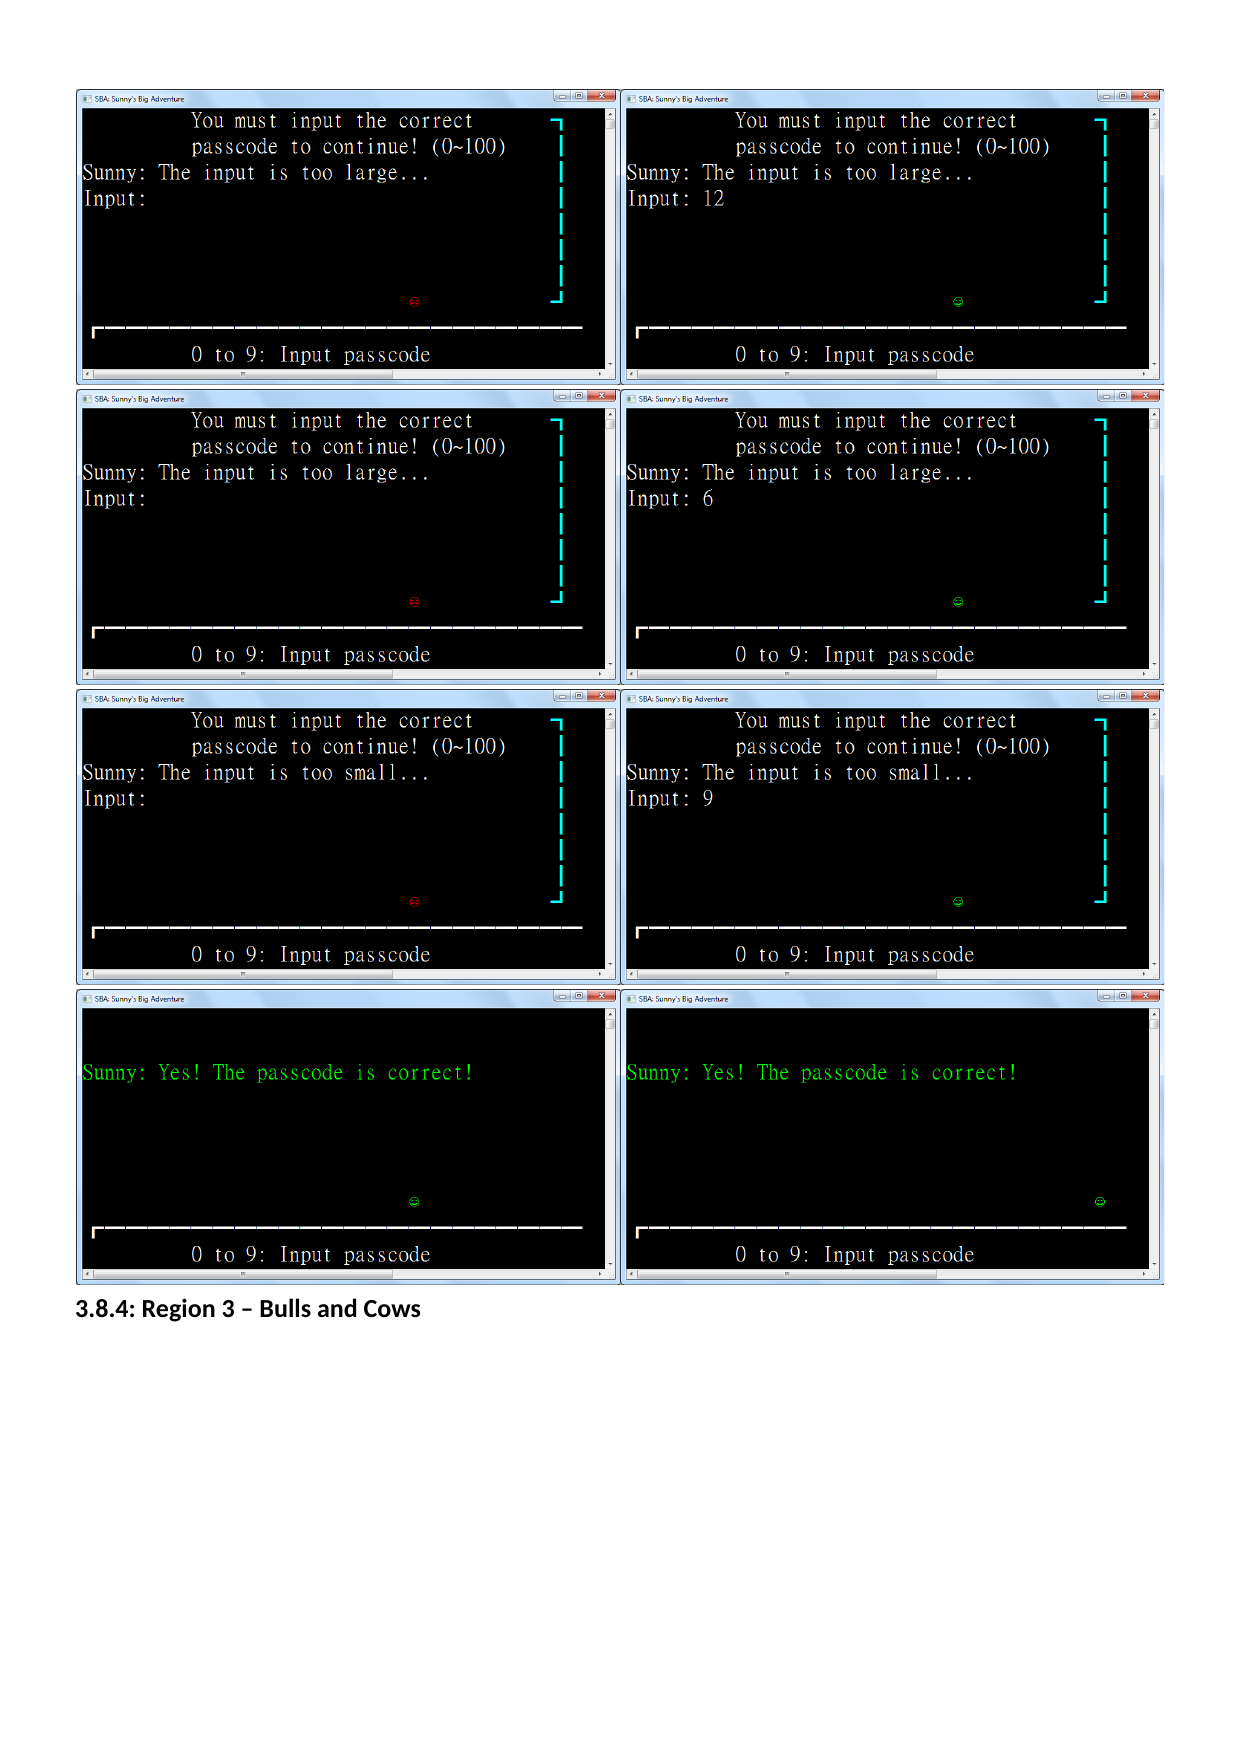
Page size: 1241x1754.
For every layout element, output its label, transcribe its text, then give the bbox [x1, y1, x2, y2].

picture [76, 89, 1165, 385]
picture [76, 989, 1165, 1285]
picture [76, 389, 1165, 685]
text 3.8.4: Region 3 – Bulls and Cows [75, 1289, 1165, 1327]
picture [76, 689, 1165, 985]
